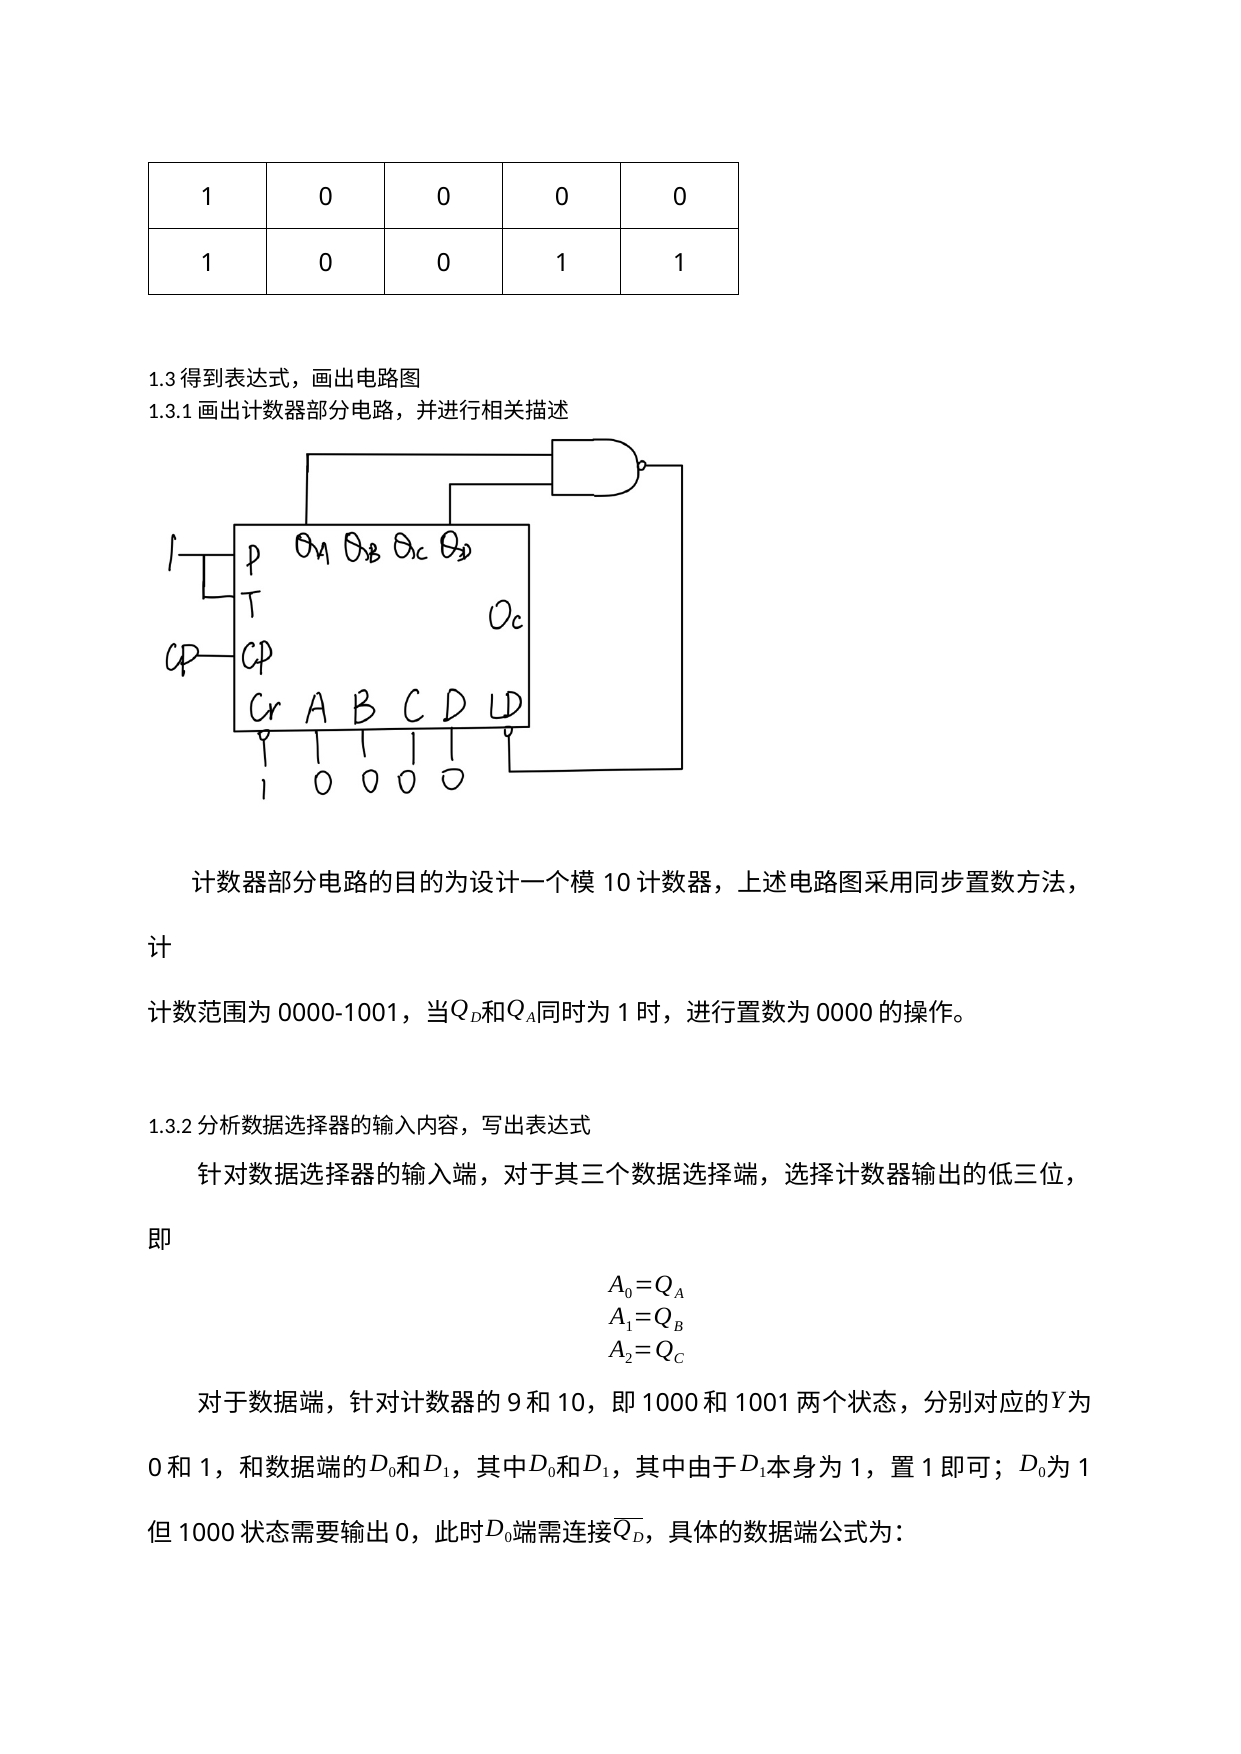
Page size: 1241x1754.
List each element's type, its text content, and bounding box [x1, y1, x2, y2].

table_cell 0 [385, 163, 502, 228]
table_cell 1 [621, 229, 738, 294]
table_cell 0 [385, 229, 502, 294]
table_cell 0 [503, 163, 620, 228]
table_cell 1 [149, 229, 266, 294]
text 针对数据选择器的输入端，对于其三个数据选择端，选择计数器输出的低三位，即 [148, 1140, 1092, 1270]
table_cell 1 [503, 229, 620, 294]
table_cell 1 [149, 163, 266, 228]
table_cell 0 [267, 229, 384, 294]
table_cell 0 [621, 163, 738, 228]
table_cell 0 [267, 163, 384, 228]
text 计数范围为0000-1001，当和同时为1时，进行置数为0000的操作。 [148, 978, 1092, 1043]
text 1.3 得到表达式，画出电路图 [148, 360, 1092, 393]
text 对于数据端，针对计数器的9和10，即1000和1001两个状态，分别对应的为0和1，和数据端的和，其中和，其中由于本身为1，置1即可；为1但1000状态需要输出0，此时端需连接，具体的数据端公式为： [148, 1368, 1092, 1563]
text 1.3.1 画出计数器部分电路，并进行相关描述 [148, 393, 1092, 425]
text 计数器部分电路的目的为设计一个模10计数器，上述电路图采用同步置数方法，计 [148, 848, 1092, 978]
picture [147, 425, 697, 820]
text 1.3.2 分析数据选择器的输入内容，写出表达式 [148, 1108, 1092, 1140]
